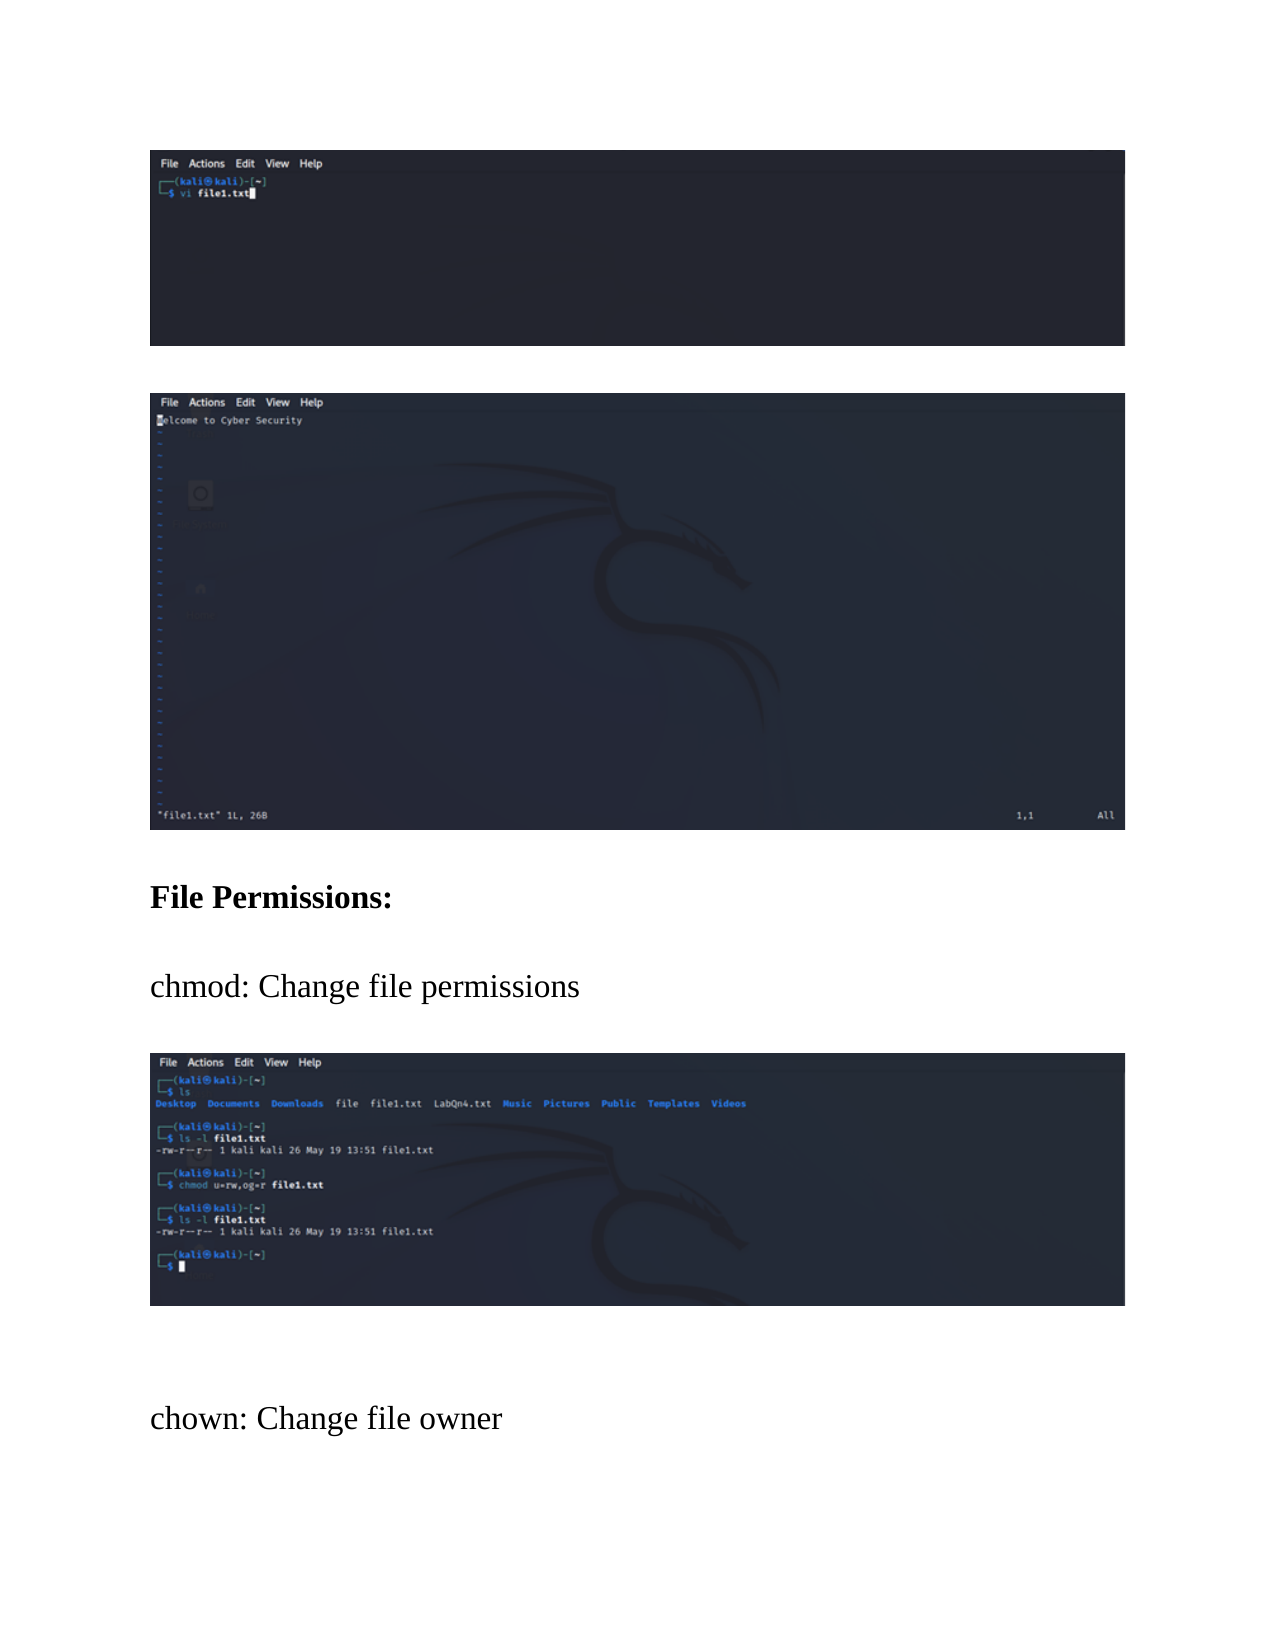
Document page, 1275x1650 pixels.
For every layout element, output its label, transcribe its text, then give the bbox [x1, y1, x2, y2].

picture [150, 393, 1125, 830]
picture [150, 1053, 1125, 1306]
text chown: Change file owner [150, 1398, 1125, 1436]
text File Permissions: [150, 878, 1125, 916]
text chmod: Change file permissions [150, 966, 1125, 1004]
picture [150, 150, 1125, 346]
